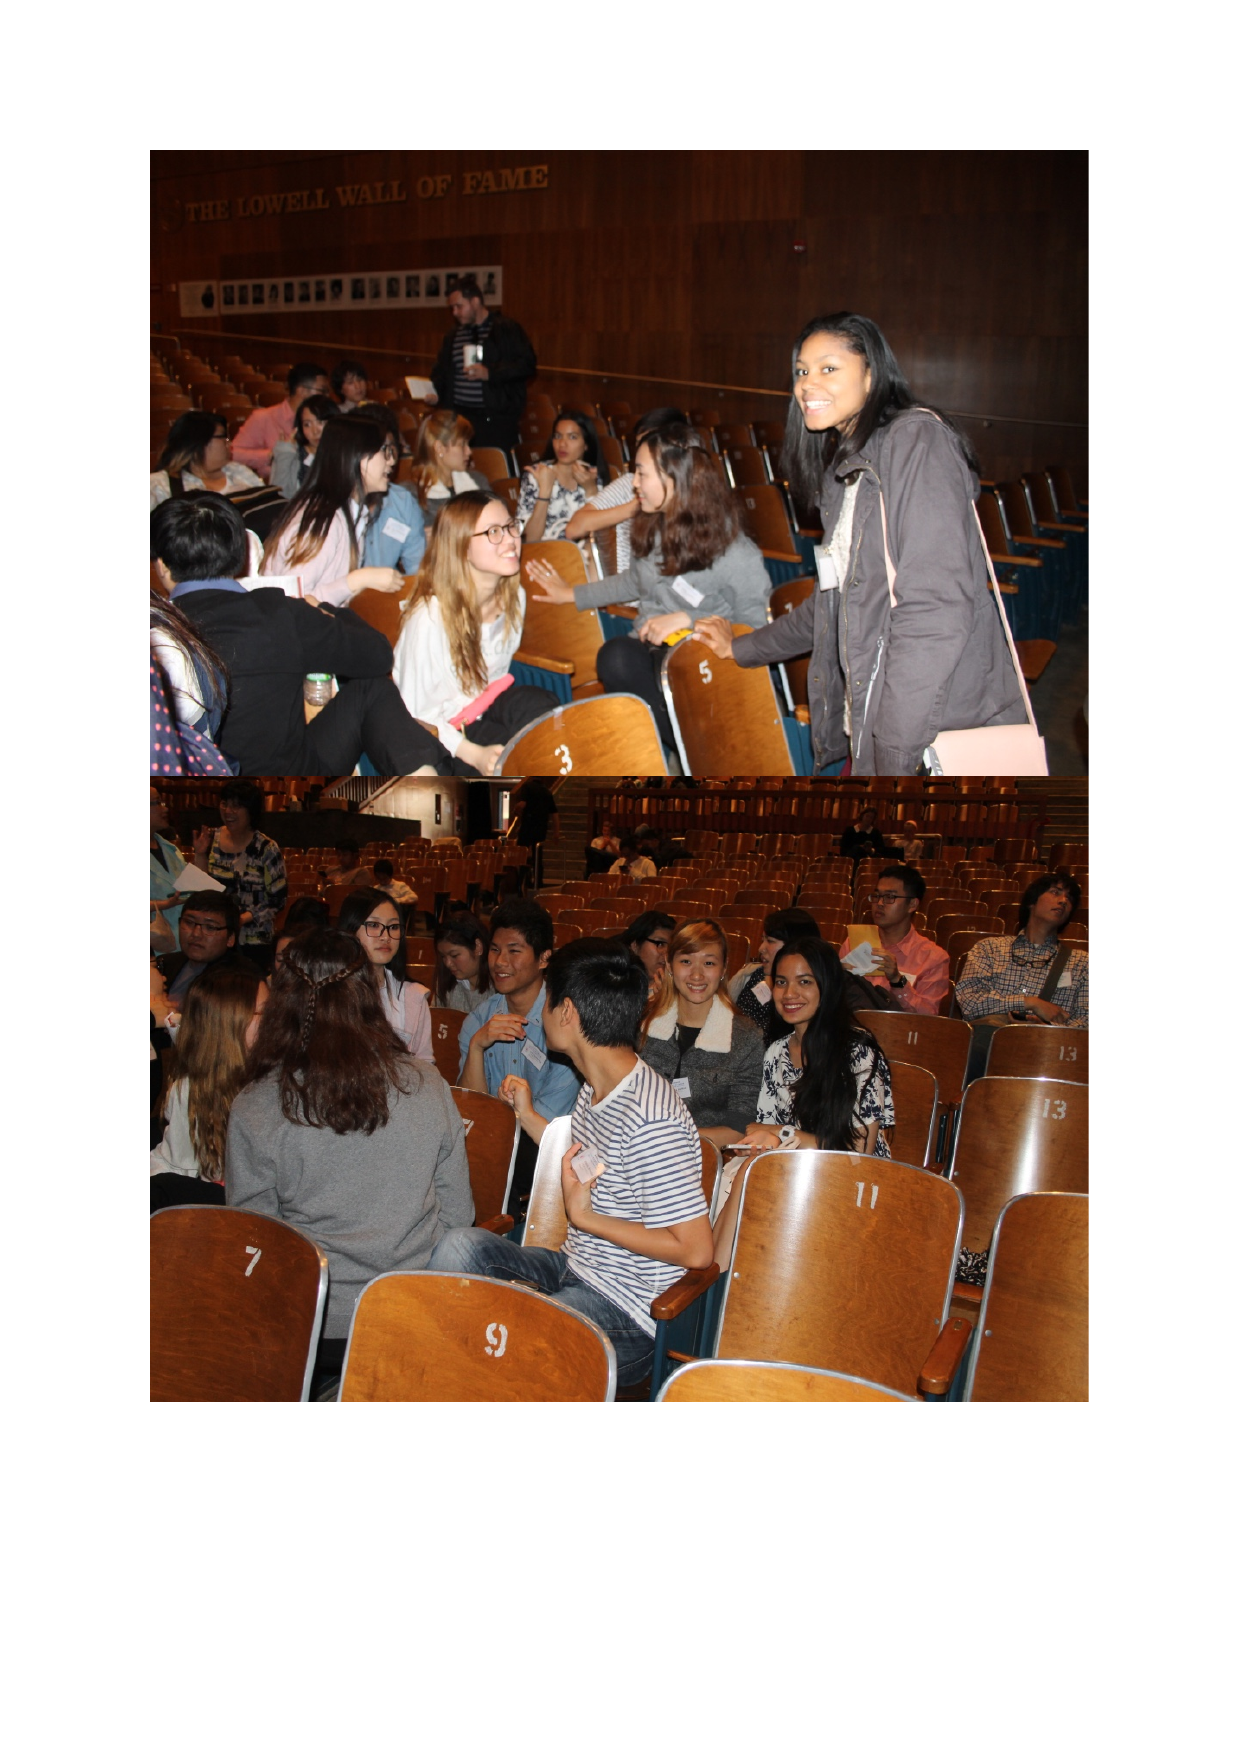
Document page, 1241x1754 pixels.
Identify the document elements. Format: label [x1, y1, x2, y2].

picture [150, 150, 1089, 1402]
